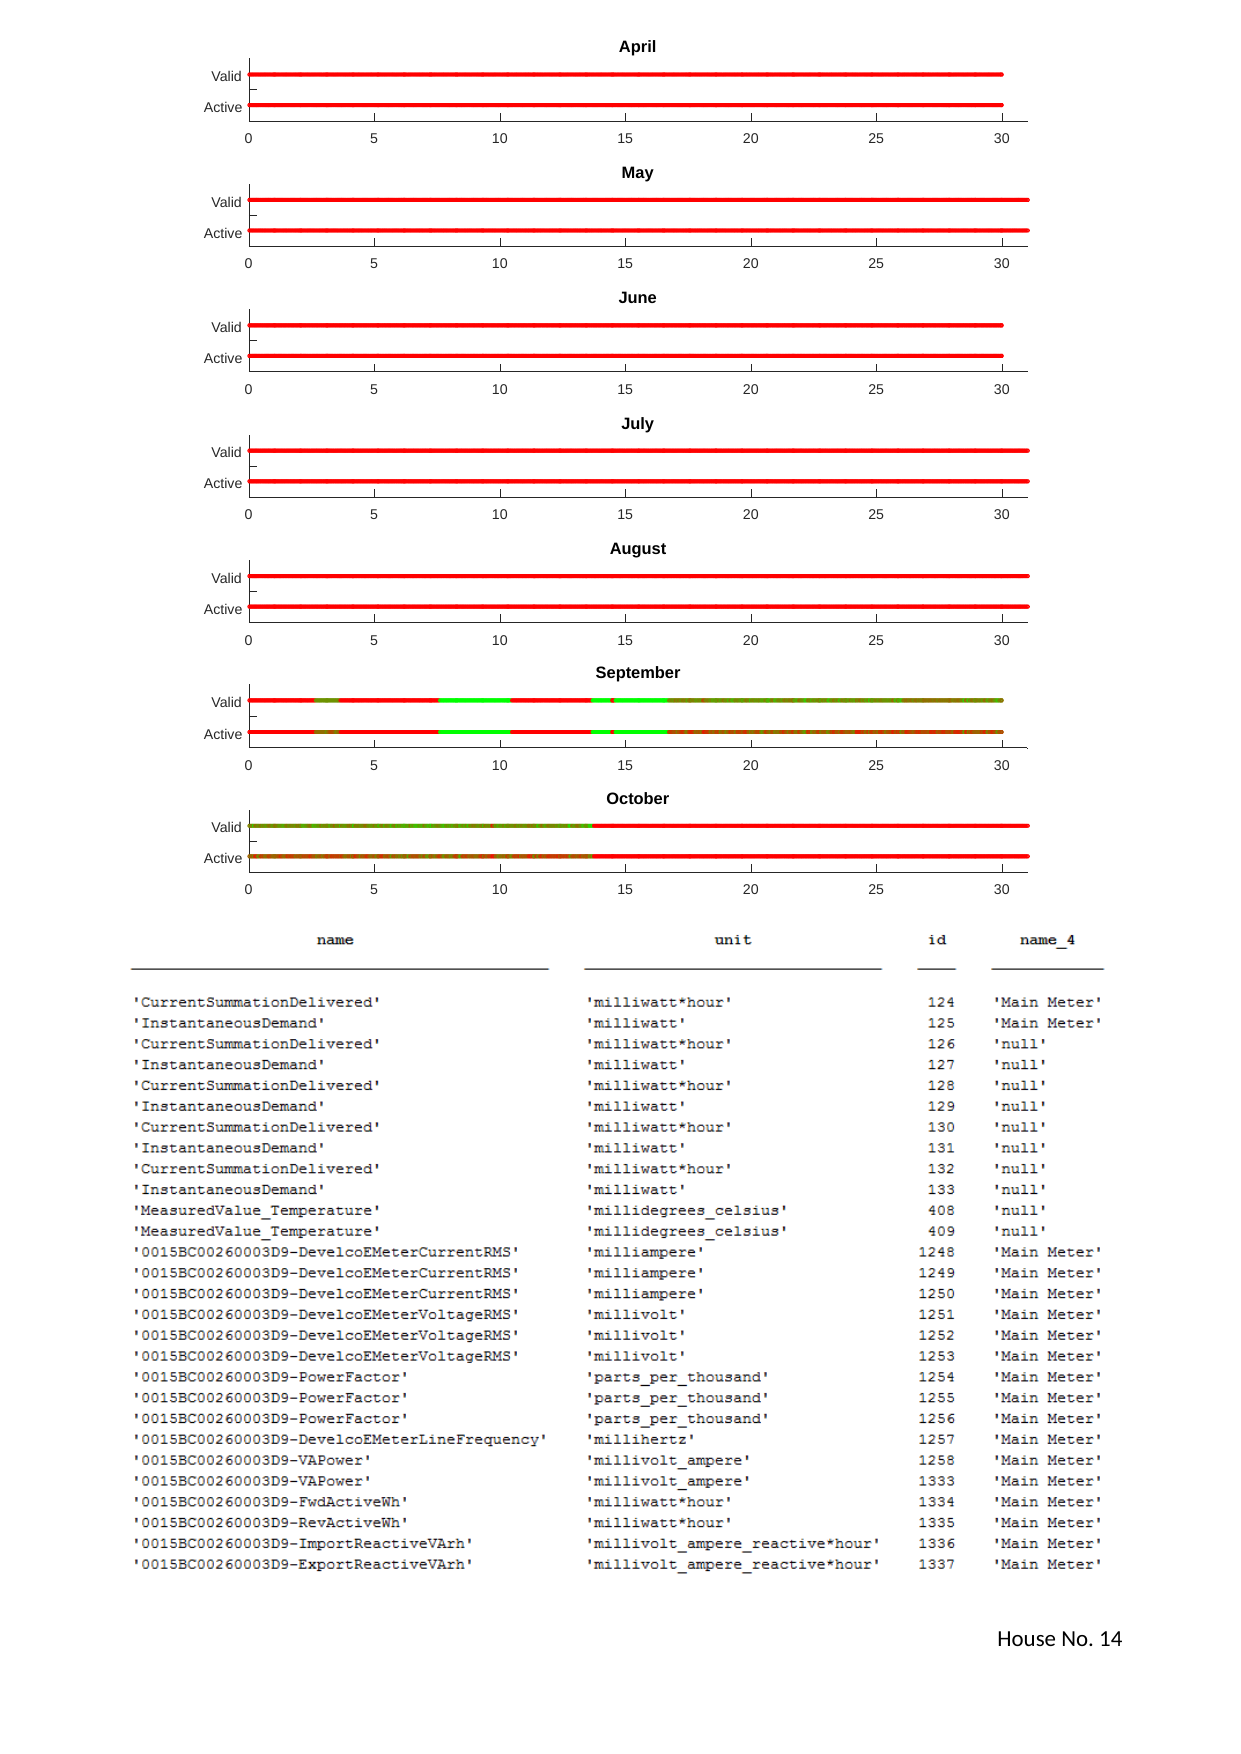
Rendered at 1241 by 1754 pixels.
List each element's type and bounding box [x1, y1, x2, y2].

picture [118, 927, 1123, 1592]
